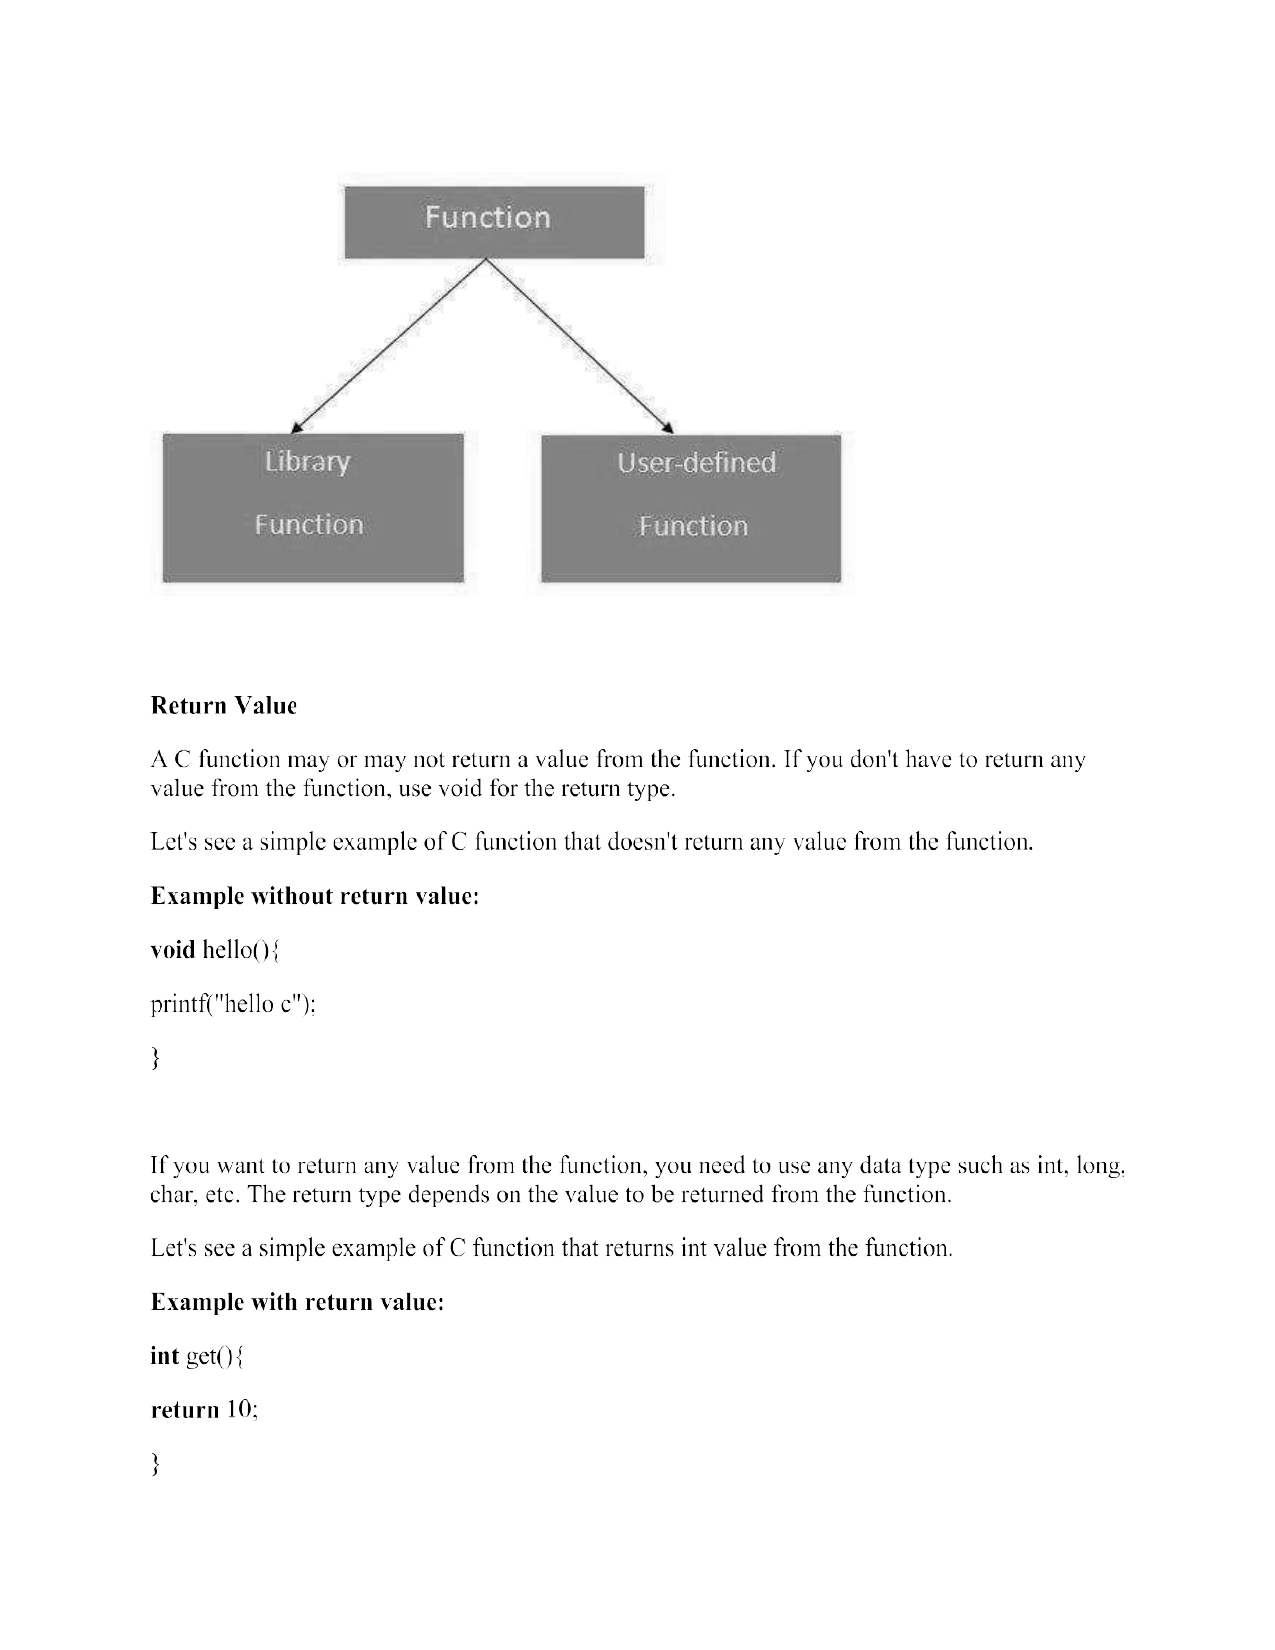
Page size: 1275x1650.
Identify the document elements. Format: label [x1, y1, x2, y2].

picture [150, 1292, 443, 1315]
picture [150, 172, 856, 596]
picture [150, 1237, 952, 1261]
picture [239, 1399, 257, 1421]
picture [150, 1155, 1124, 1207]
picture [150, 749, 1086, 801]
picture [150, 993, 315, 1017]
picture [150, 696, 297, 714]
picture [151, 1401, 219, 1418]
picture [150, 939, 279, 963]
picture [150, 1345, 243, 1369]
picture [150, 886, 478, 909]
picture [150, 831, 1028, 855]
